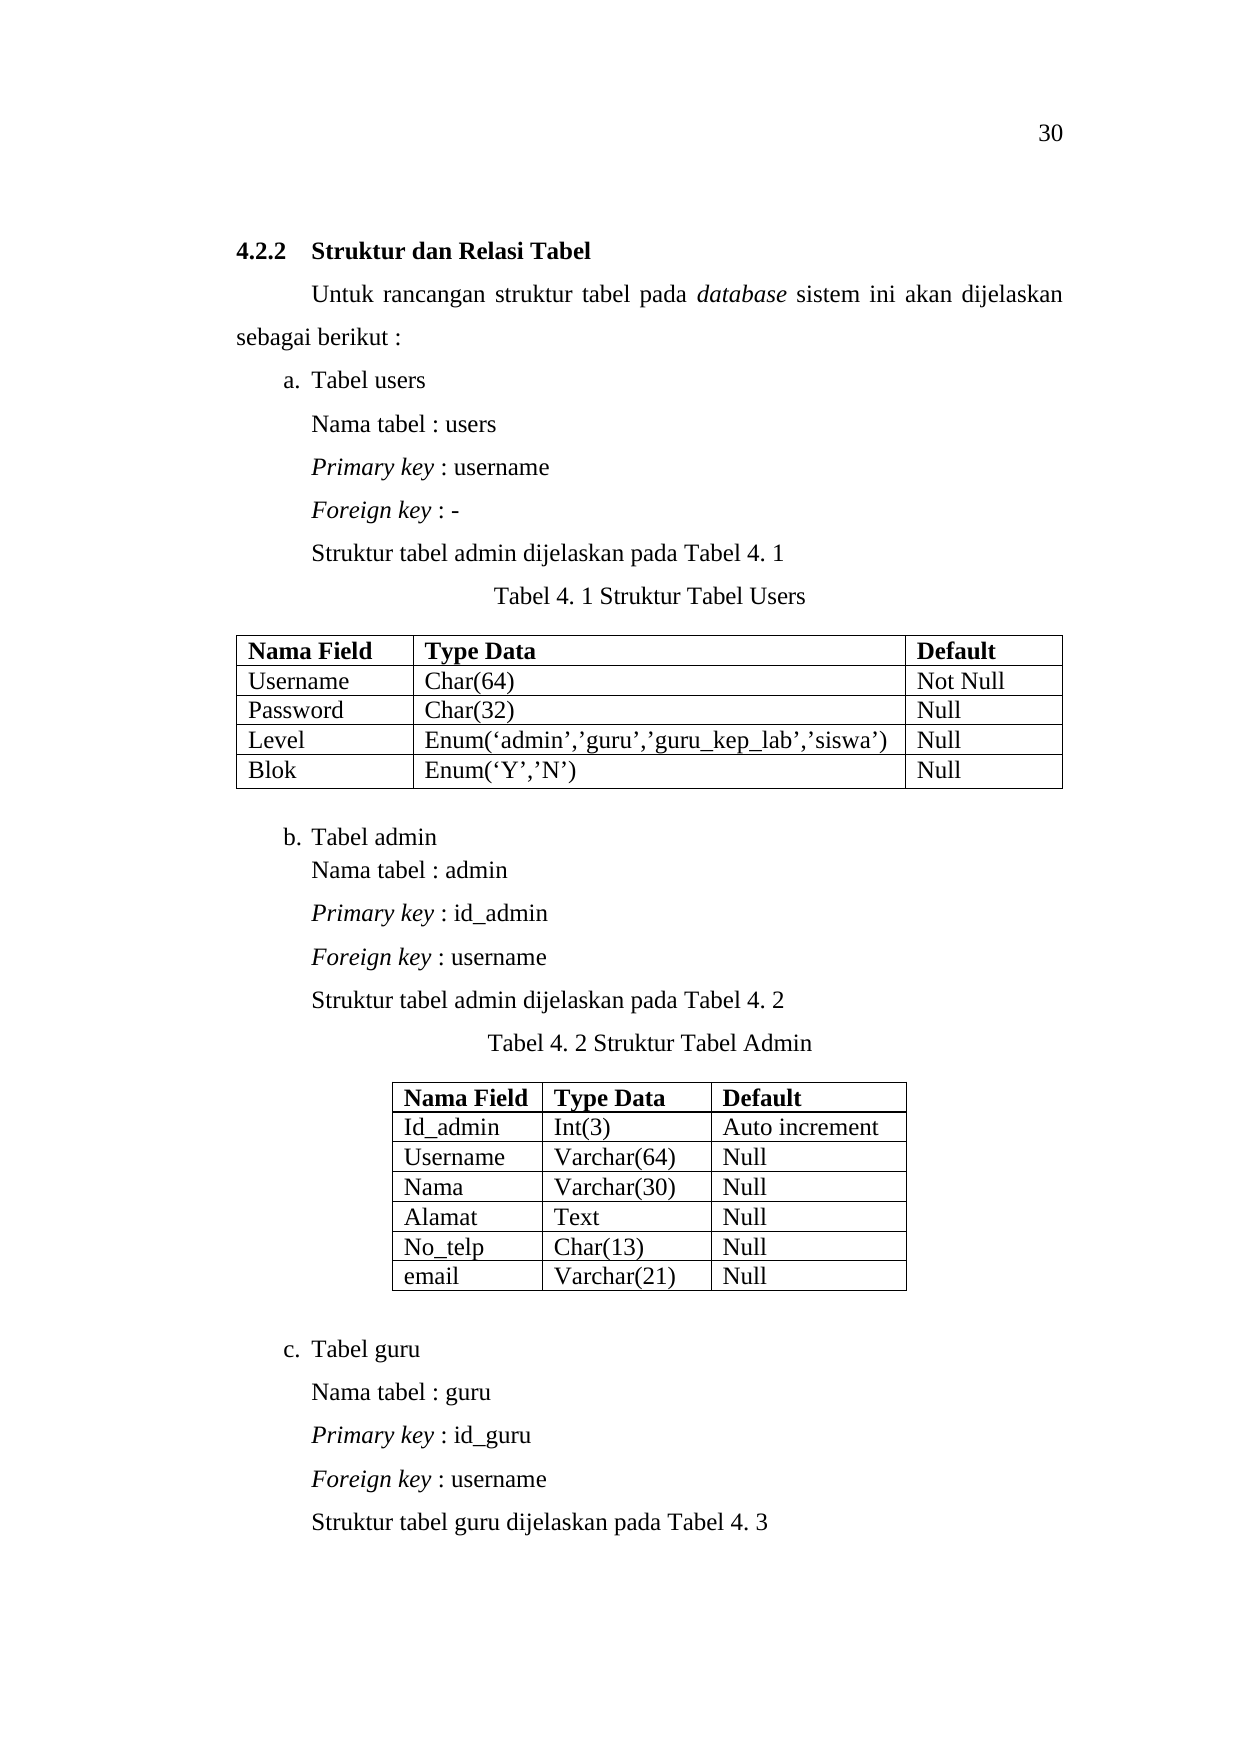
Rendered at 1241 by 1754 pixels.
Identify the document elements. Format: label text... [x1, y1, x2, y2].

table_cell Null [712, 1261, 906, 1290]
table_cell Id_admin [393, 1113, 542, 1141]
table_header Nama Field [393, 1083, 542, 1111]
subtitle 4.2.2 Struktur dan Relasi Tabel [236, 236, 1063, 265]
table_cell Blok [237, 755, 413, 788]
list Tabel admin [283, 822, 1063, 851]
table_header Type Data [543, 1083, 711, 1111]
table_cell Enum(‘Y’,’N’) [414, 755, 905, 788]
table_cell Enum(‘admin’,’guru’,’guru_kep_lab’,’siswa’) [414, 725, 905, 754]
table_cell Varchar(64) [543, 1142, 711, 1171]
table_cell Auto increment [712, 1113, 906, 1141]
table_cell Not Null [906, 666, 1062, 694]
table_cell Username [393, 1142, 542, 1171]
table_cell Null [906, 725, 1062, 754]
table_header Default [712, 1083, 906, 1111]
text Nama tabel : admin [236, 855, 1063, 884]
table_cell Null [712, 1172, 906, 1201]
table_cell Null [906, 755, 1062, 788]
text Struktur tabel admin dijelaskan pada Tabel 4. 1 [236, 538, 1063, 567]
table_cell No_telp [393, 1232, 542, 1260]
text Primary key : id_admin [236, 898, 1063, 927]
table_cell Password [237, 696, 413, 724]
text Primary key : id_guru [236, 1421, 1063, 1449]
table_cell Char(13) [543, 1232, 711, 1260]
table_header Default [906, 636, 1062, 665]
table_cell Varchar(21) [543, 1261, 711, 1290]
list Untuk rancangan struktur tabel pada database sistem ini akan dijelaskan sebagai berikut : [236, 279, 1063, 351]
table_cell Null [712, 1202, 906, 1231]
text Nama tabel : guru [236, 1377, 1063, 1406]
text Foreign key : username [236, 1464, 1063, 1492]
list Tabel users [283, 366, 1063, 394]
table_cell Alamat [393, 1202, 542, 1231]
table_cell email [393, 1261, 542, 1290]
table_header Type Data [414, 636, 905, 665]
table_cell Text [543, 1202, 711, 1231]
text Primary key : username [236, 452, 1063, 481]
table_cell Int(3) [543, 1113, 711, 1141]
text Struktur tabel guru dijelaskan pada Tabel 4. 3 [236, 1507, 1063, 1536]
table_cell Null [712, 1232, 906, 1260]
table_cell Char(64) [414, 666, 905, 694]
table_cell Null [712, 1142, 906, 1171]
table_cell Char(32) [414, 696, 905, 724]
table_cell Level [237, 725, 413, 754]
table_cell Username [237, 666, 413, 694]
list Nama tabel : users [236, 409, 1063, 437]
text Foreign key : - [236, 495, 1063, 524]
text Struktur tabel admin dijelaskan pada Tabel 4. 2 [236, 985, 1063, 1013]
list Tabel guru [283, 1334, 1063, 1363]
table_cell Varchar(30) [543, 1172, 711, 1201]
text Foreign key : username [236, 942, 1063, 970]
table_header Nama Field [237, 636, 413, 665]
table_cell Null [906, 696, 1062, 724]
table_cell Nama [393, 1172, 542, 1201]
